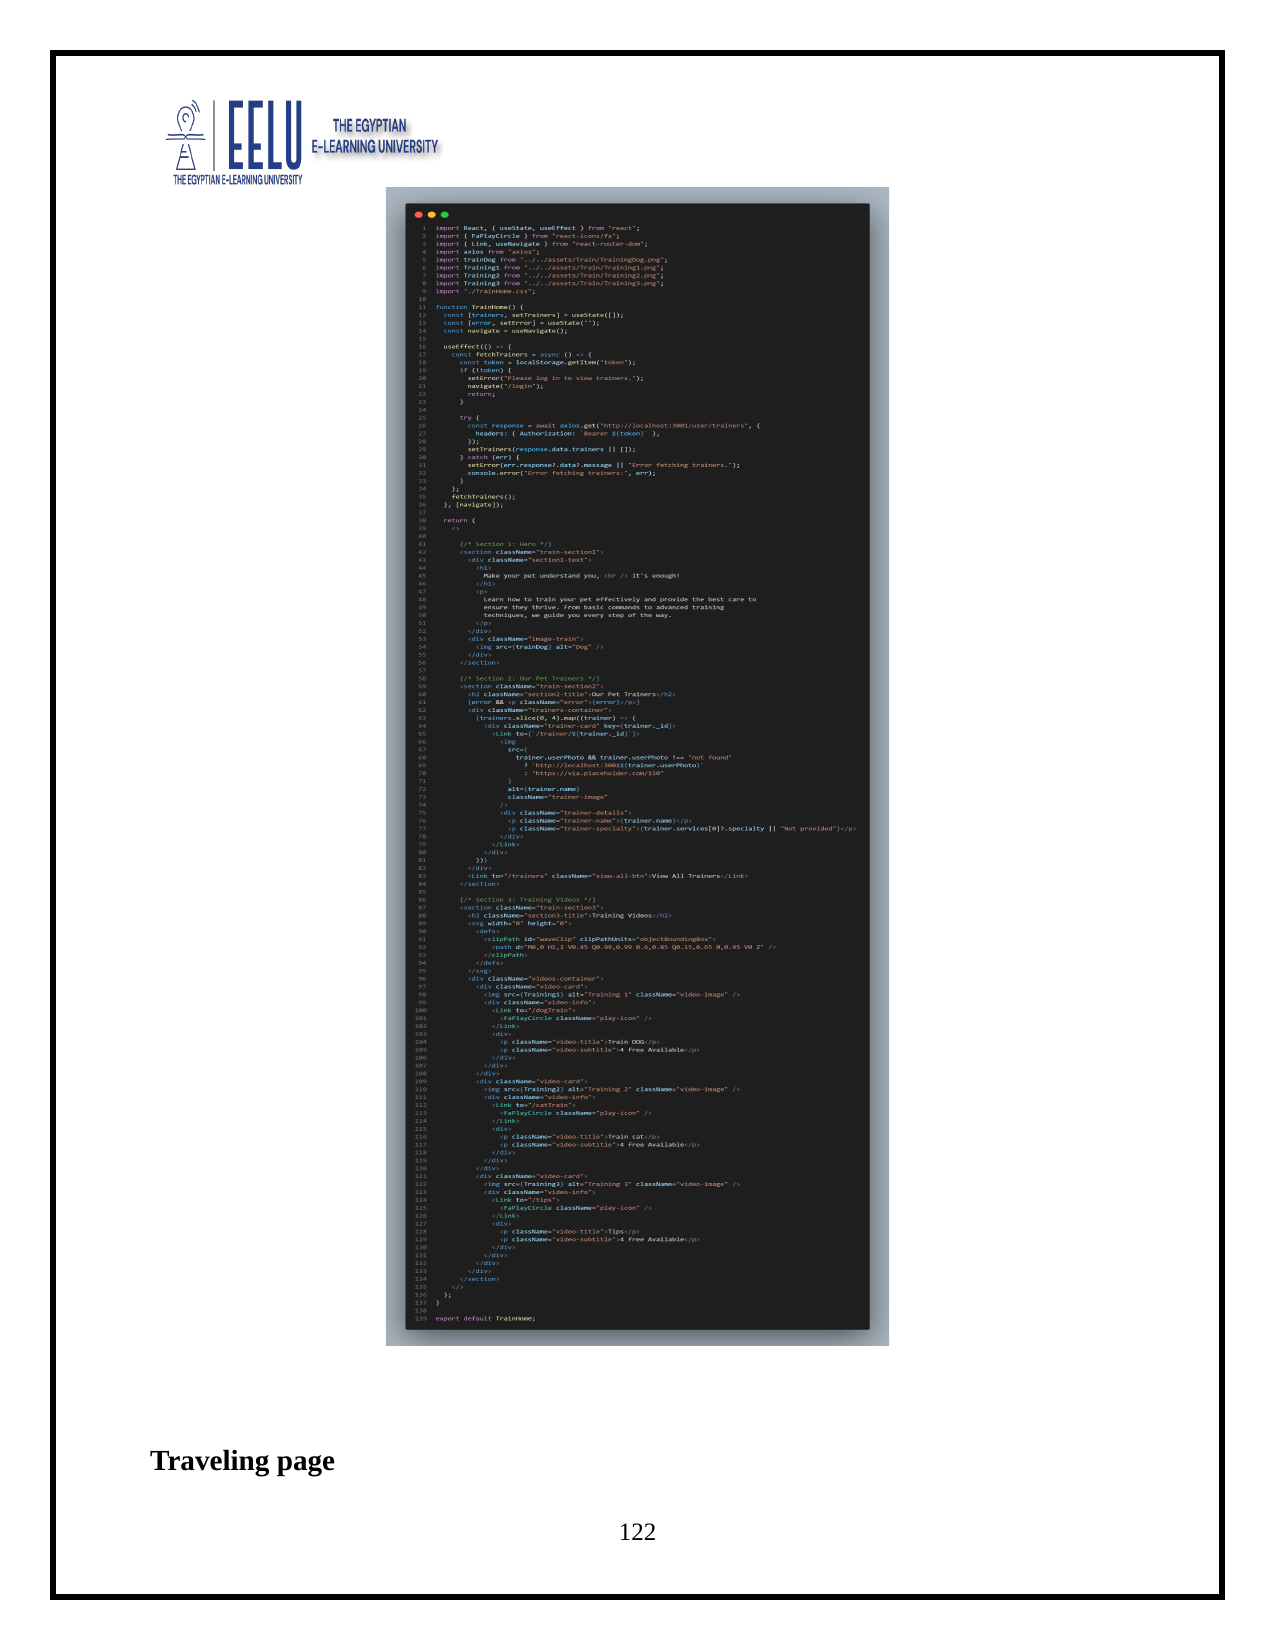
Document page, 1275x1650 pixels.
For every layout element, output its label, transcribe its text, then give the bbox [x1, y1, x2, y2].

text Traveling page [150, 1443, 1125, 1477]
picture [150, 75, 890, 1346]
